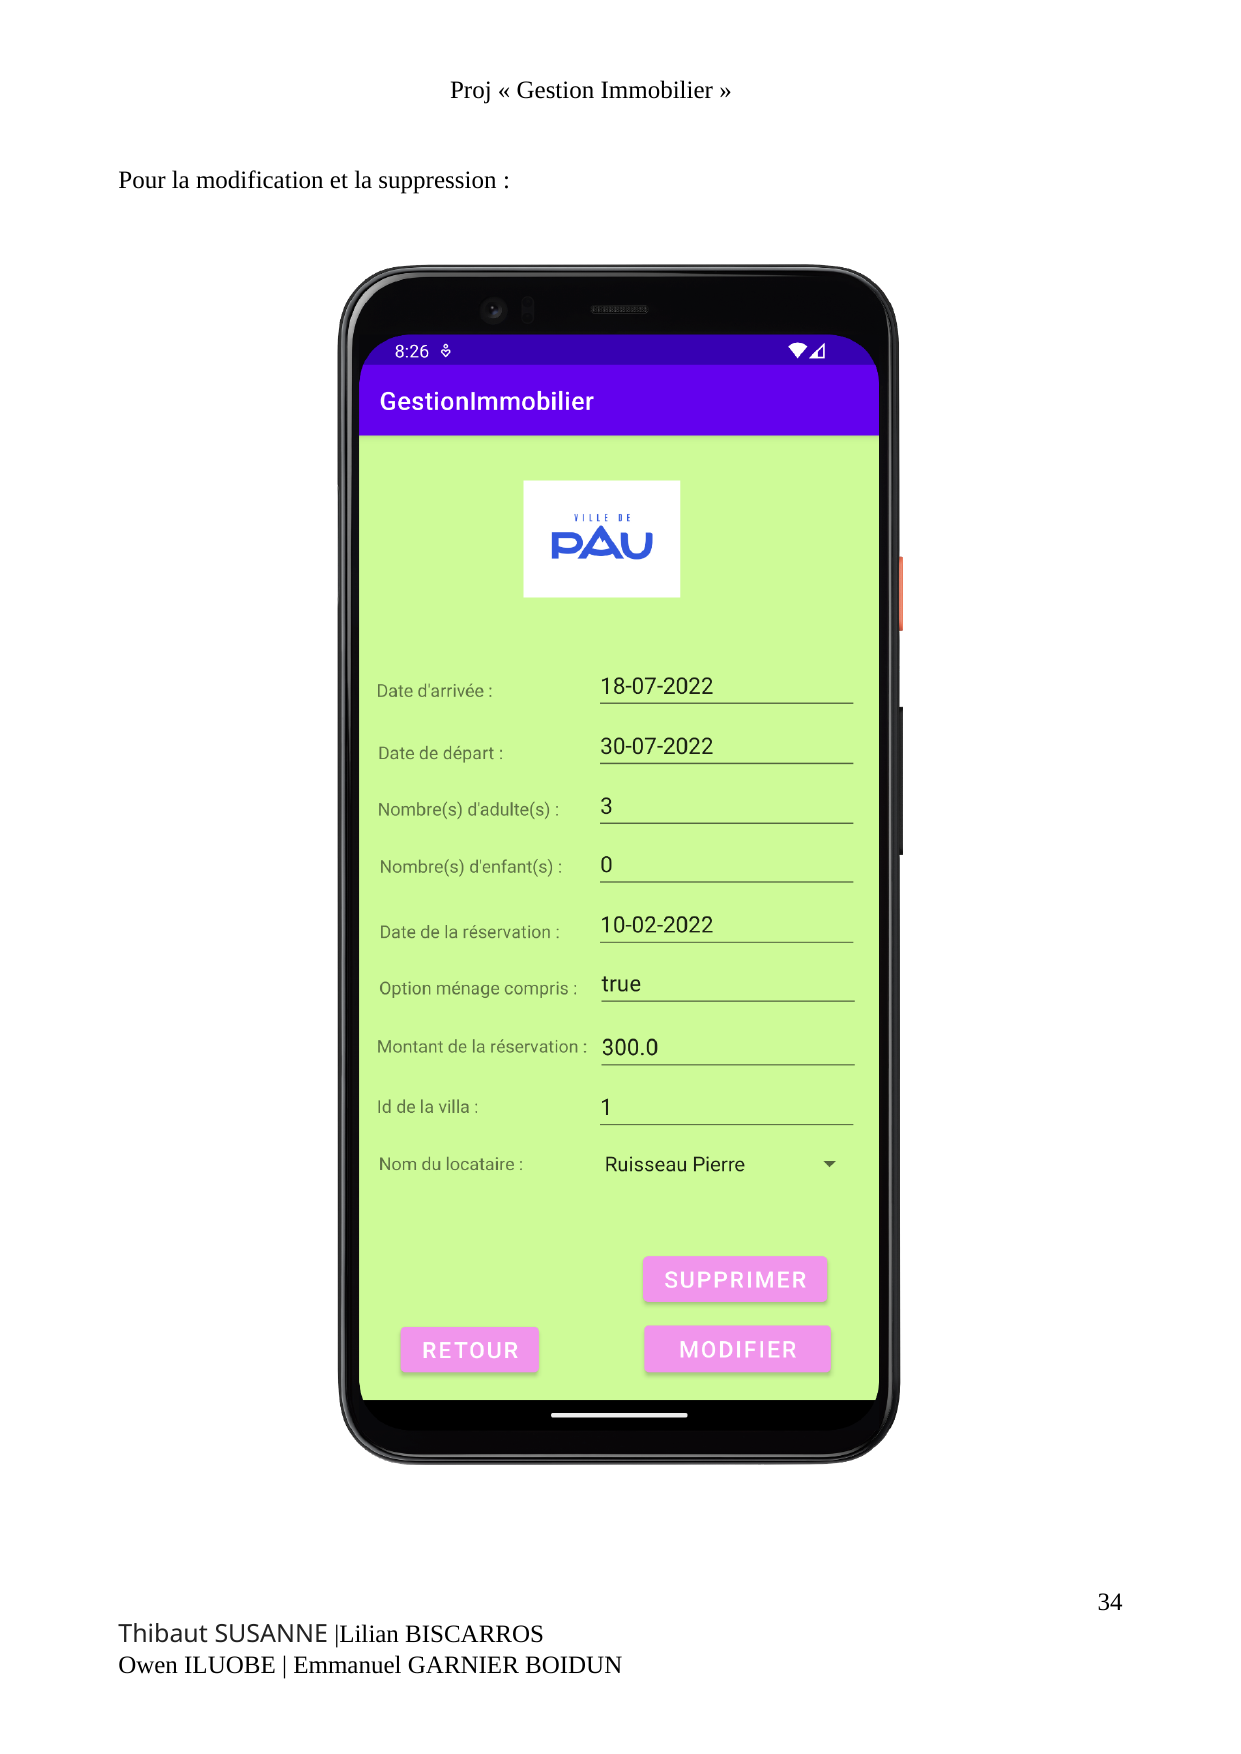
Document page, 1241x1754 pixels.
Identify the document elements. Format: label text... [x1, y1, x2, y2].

picture [337, 264, 903, 1465]
text Pour la modification et la suppression : [118, 166, 1122, 194]
